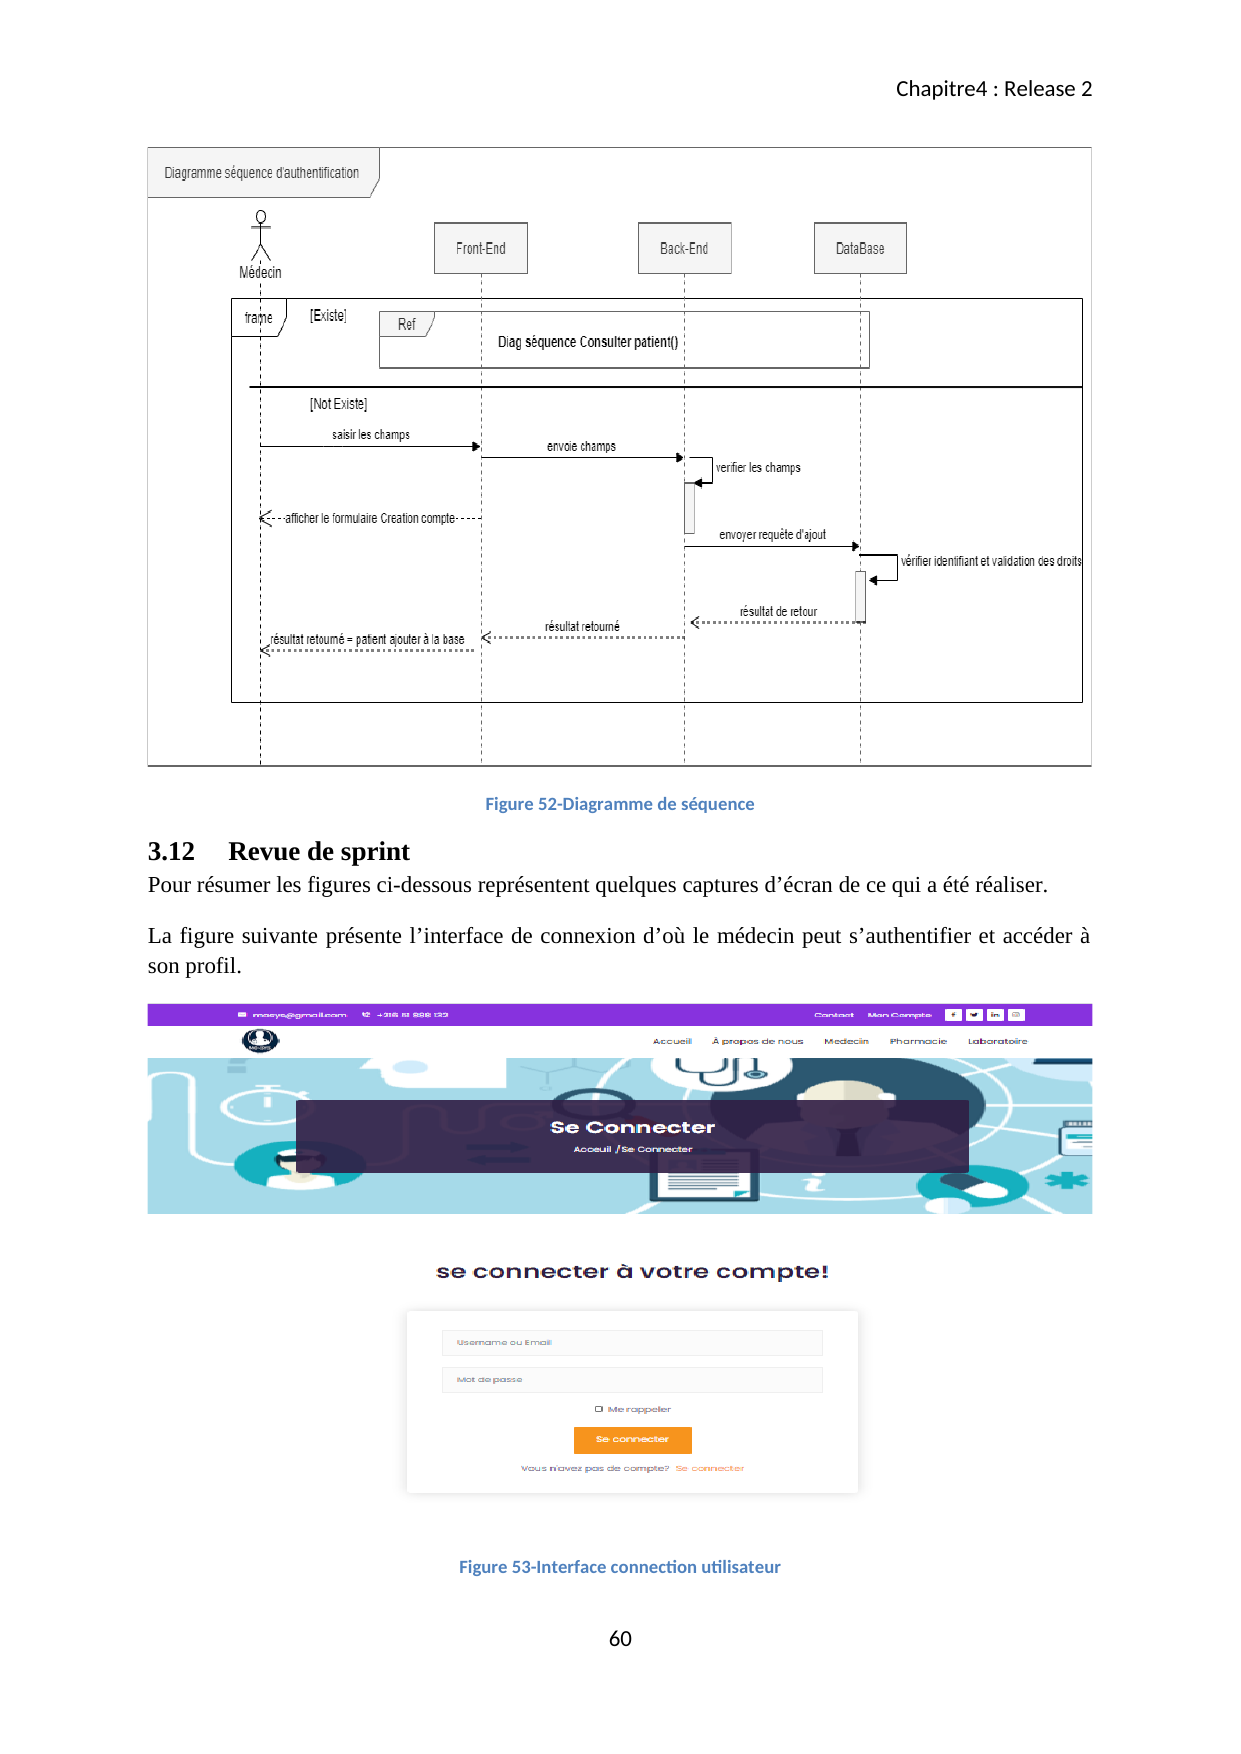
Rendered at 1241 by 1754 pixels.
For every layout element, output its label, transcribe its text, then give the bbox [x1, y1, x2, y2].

picture [147, 1003, 1093, 1530]
subtitle Revue de sprint [148, 836, 1093, 867]
picture [147, 147, 1092, 767]
text La figure suivante présente l’interface de connexion d’où le médecin peut s’authentifier et accéder à son profil. [148, 922, 1093, 979]
text Pour résumer les figures ci-dessous représentent quelques captures d’écran de ce qui a été réaliser. [148, 871, 1093, 898]
